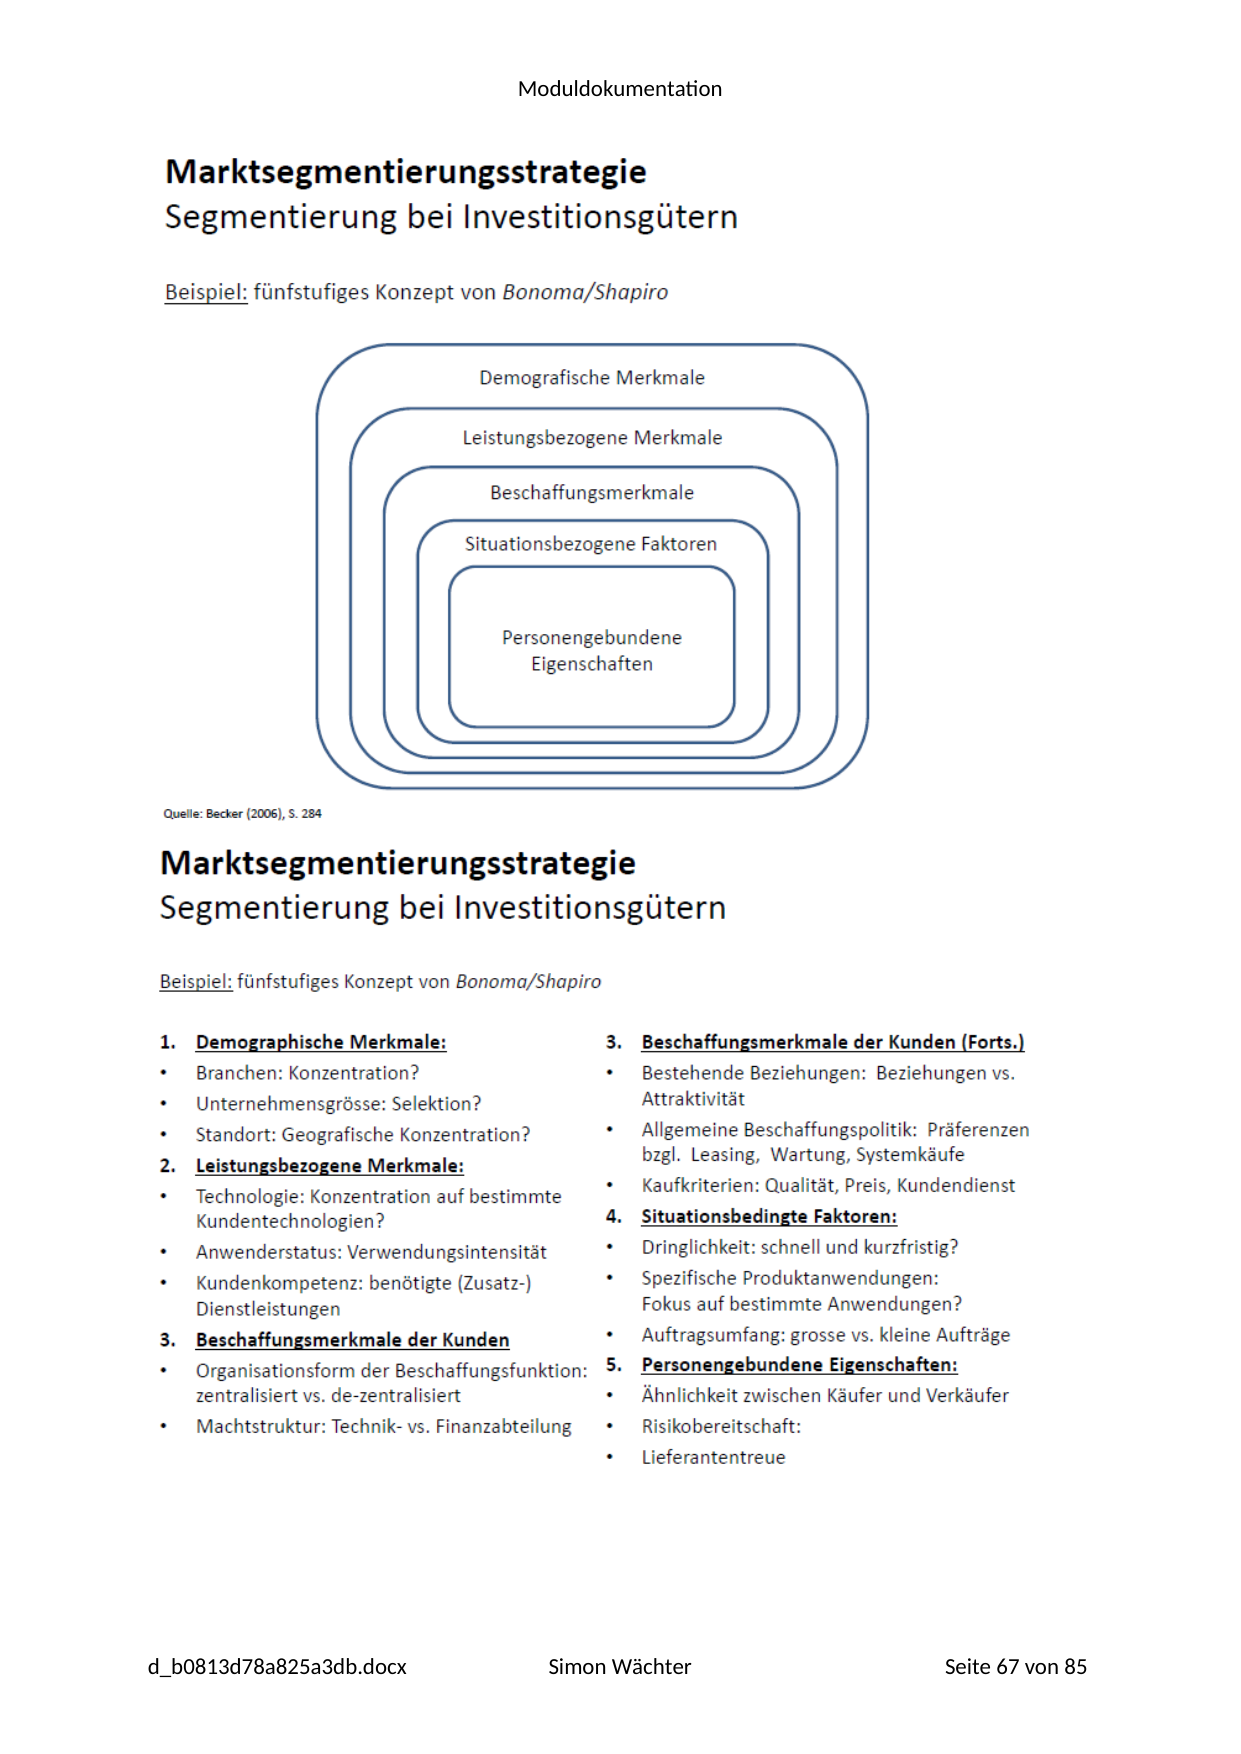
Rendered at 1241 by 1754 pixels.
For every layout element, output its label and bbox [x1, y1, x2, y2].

picture [147, 147, 1093, 828]
picture [147, 846, 1093, 1480]
